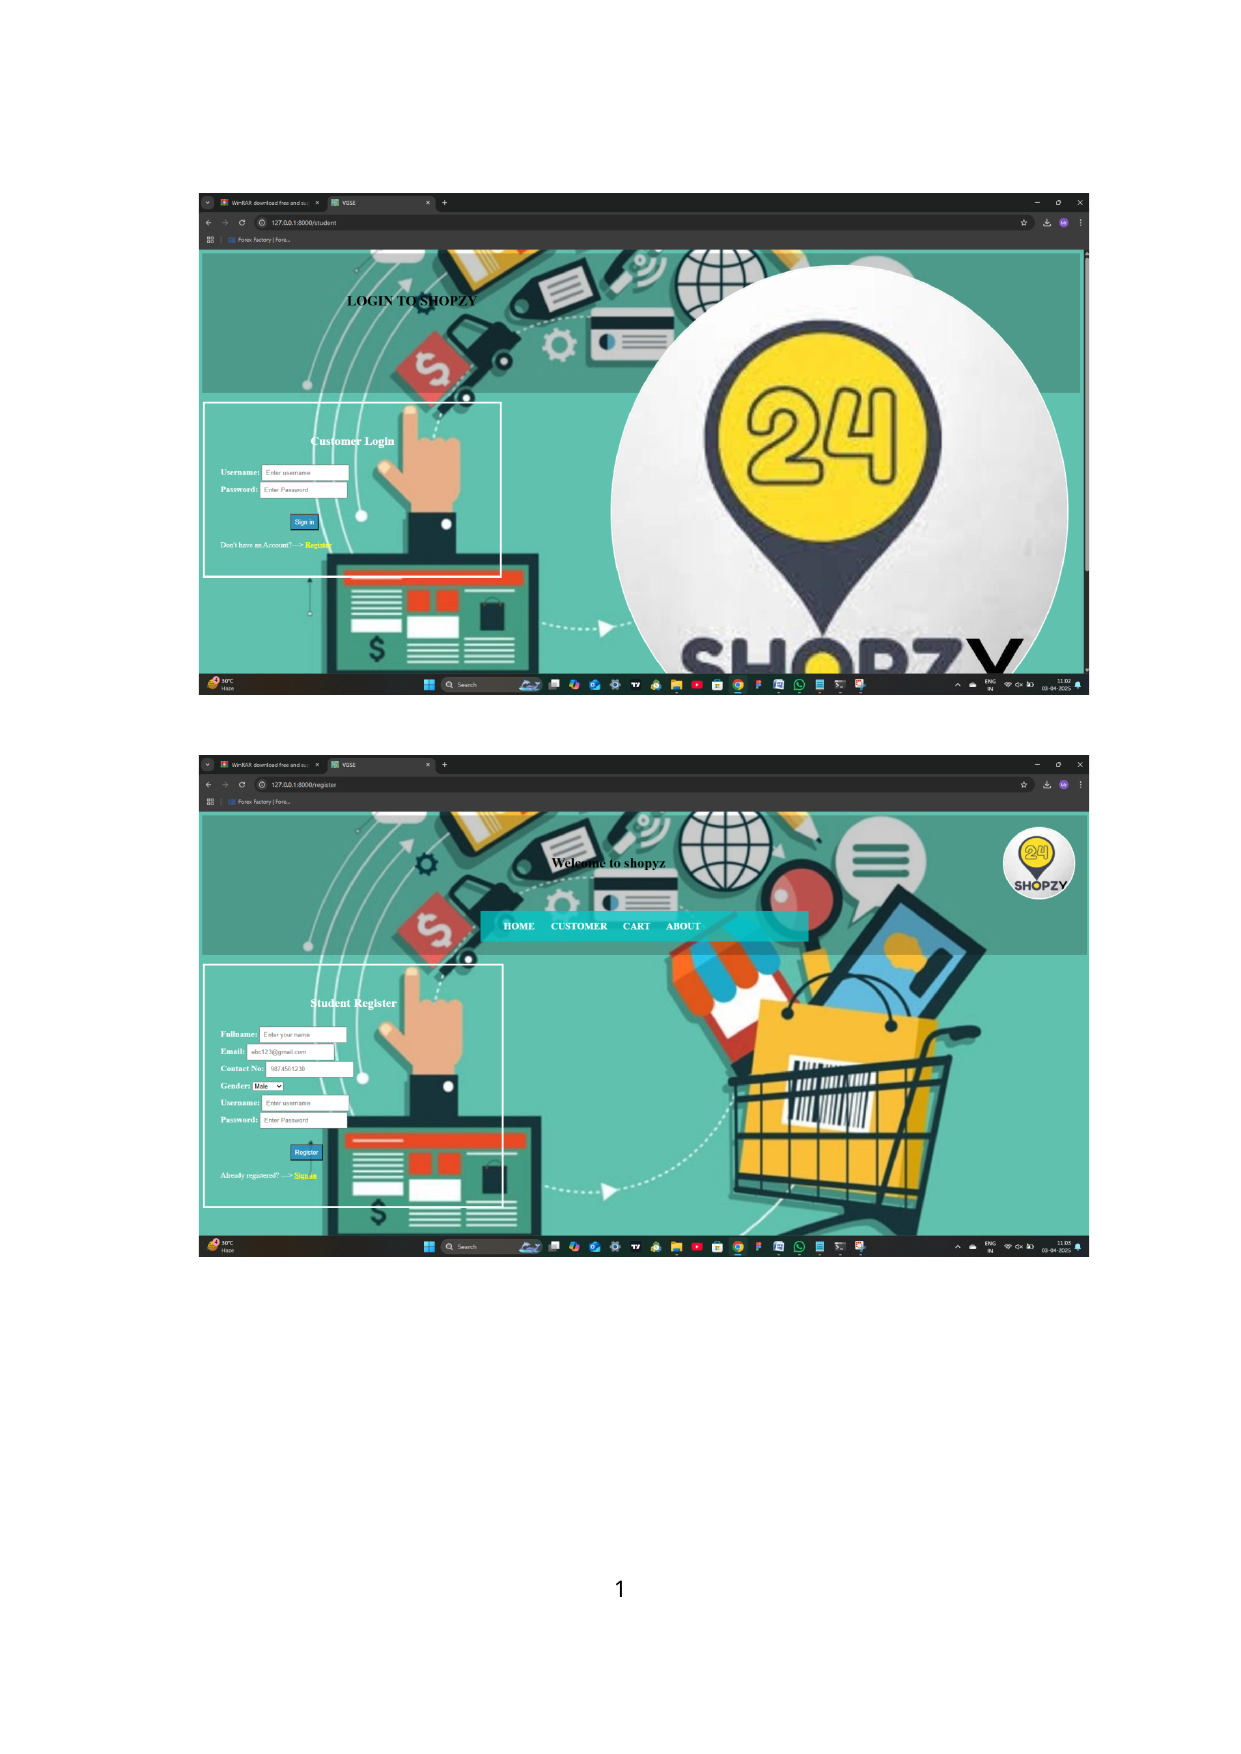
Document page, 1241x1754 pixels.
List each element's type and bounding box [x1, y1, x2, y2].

picture [198, 193, 1090, 695]
picture [198, 755, 1090, 1257]
